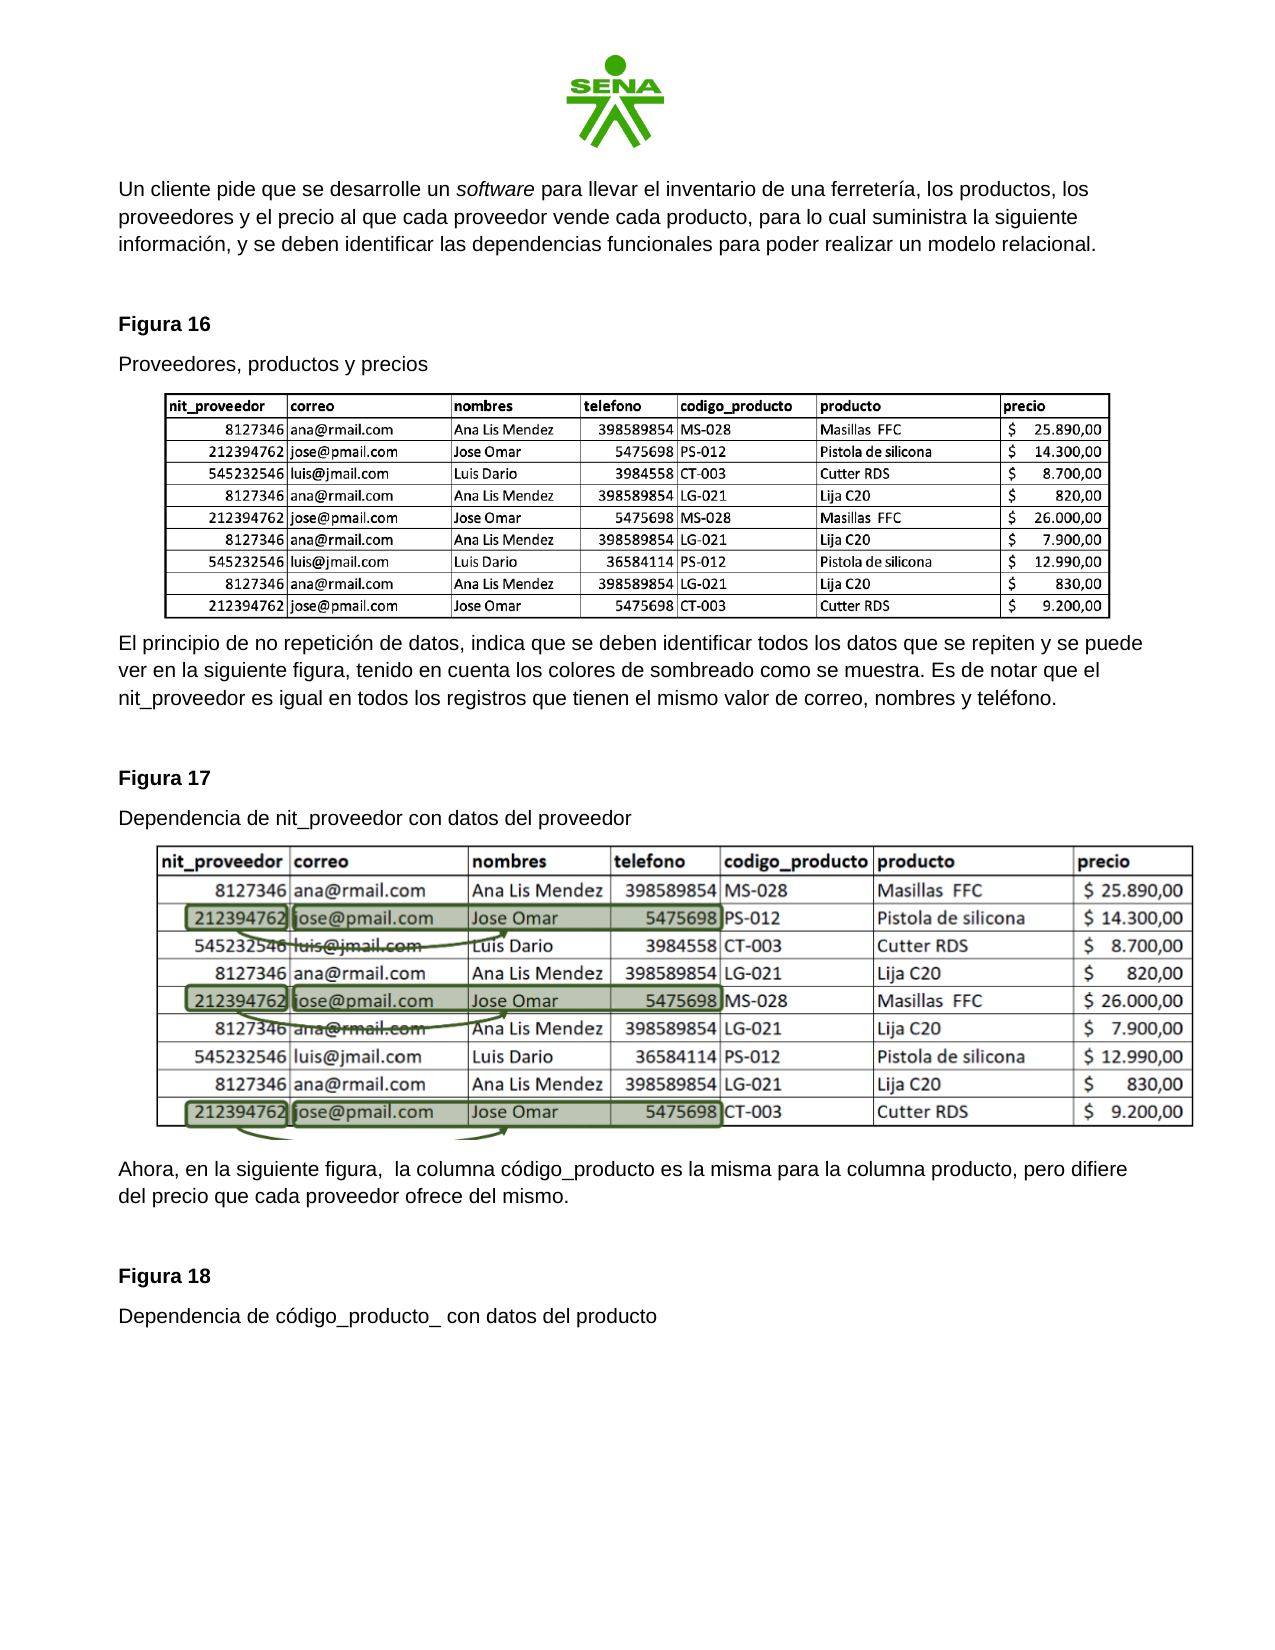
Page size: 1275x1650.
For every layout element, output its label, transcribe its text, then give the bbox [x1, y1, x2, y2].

picture [566, 55, 664, 148]
text Dependencia de nit_proveedor con datos del proveedor [118, 806, 1157, 830]
text Figura 17 [118, 766, 1157, 790]
text Figura 18 [118, 1264, 1157, 1288]
text Un cliente pide que se desarrolle un software para llevar el inventario de una ferretería, los productos, los proveedores y el precio al que cada proveedor vende cada producto, para lo cual suministra la siguiente información, y se deben identificar las dependencias funcionales para poder realizar un modelo relacional. [118, 177, 1157, 256]
picture [164, 392, 1111, 619]
text El principio de no repetición de datos, indica que se deben identificar todos los datos que se repiten y se puede ver en la siguiente figura, tenido en cuenta los colores de sombreado como se muestra. Es de notar que el nit_proveedor es igual en todos los registros que tienen el mismo valor de correo, nombres y teléfono. [118, 631, 1157, 710]
text Ahora, en la siguiente figura, la columna código_producto es la misma para la columna producto, pero difiere del precio que cada proveedor ofrece del mismo. [118, 1157, 1157, 1208]
text Figura 16 [118, 312, 1157, 336]
picture [155, 845, 1195, 1145]
text Dependencia de código_producto_ con datos del producto [118, 1304, 1157, 1328]
text Proveedores, productos y precios [118, 352, 1157, 376]
